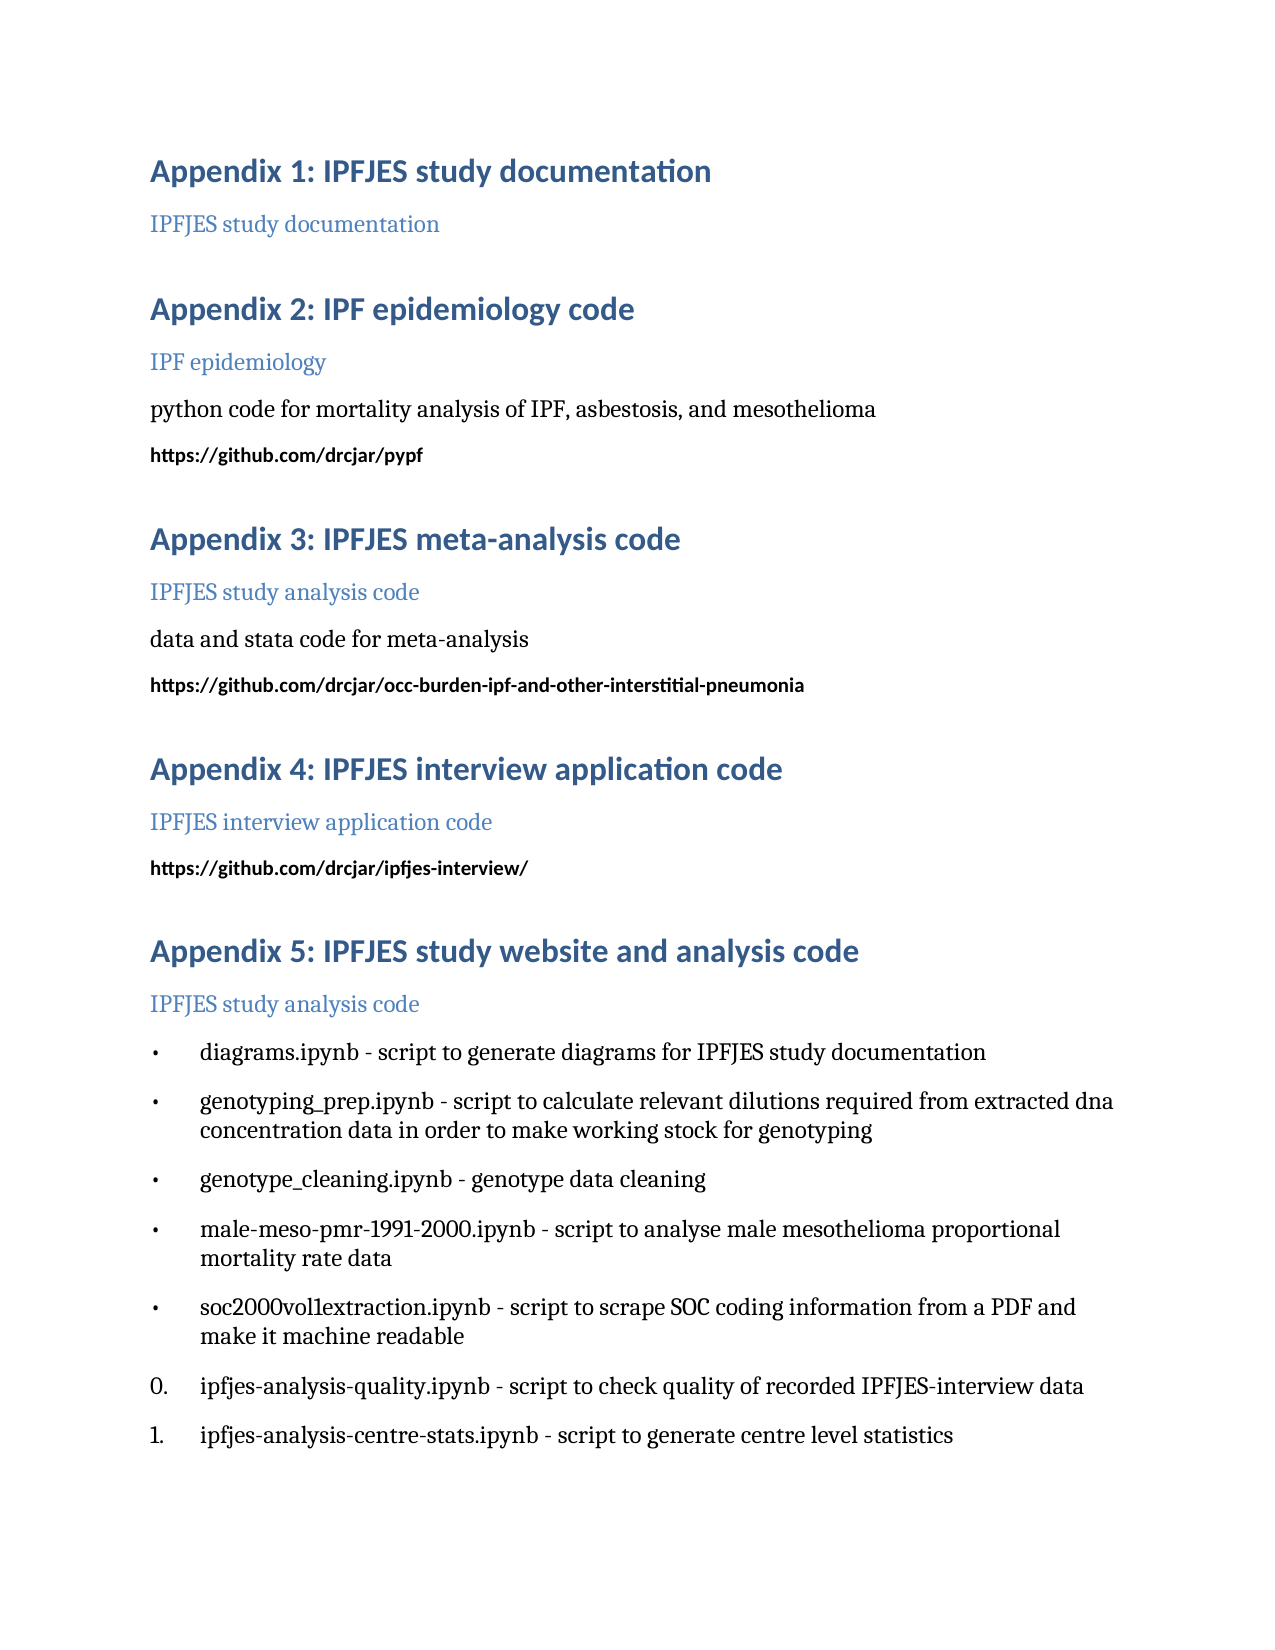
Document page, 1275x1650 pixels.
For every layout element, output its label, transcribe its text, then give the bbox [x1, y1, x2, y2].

text IPF epidemiology [150, 348, 1125, 376]
text https://github.com/drcjar/occ-burden-ipf-and-other-interstitial-pneumonia [150, 673, 1125, 698]
list ipfjes-analysis-quality.ipynb - script to check quality of recorded IPFJES-interview data [150, 1372, 1125, 1400]
text IPFJES interview application code [150, 807, 1125, 836]
subtitle Appendix 4: IPFJES interview application code [150, 748, 1125, 789]
list diagrams.ipynb - script to generate diagrams for IPFJES study documentation [150, 1037, 1125, 1066]
list ipfjes-analysis-centre-stats.ipynb - script to generate centre level statistics [150, 1421, 1125, 1450]
list genotype_cleaning.ipynb - genotype data cleaning [150, 1165, 1125, 1194]
text python code for mortality analysis of IPF, asbestosis, and mesothelioma [150, 395, 1125, 424]
subtitle Appendix 5: IPFJES study website and analysis code [150, 930, 1125, 971]
text IPFJES study analysis code [150, 990, 1125, 1019]
list male-meso-pmr-1991-2000.ipynb - script to analyse male mesothelioma proportional mortality rate data [150, 1215, 1125, 1272]
subtitle Appendix 1: IPFJES study documentation [150, 150, 1125, 191]
text IPFJES study analysis code [150, 578, 1125, 606]
text https://github.com/drcjar/ipfjes-interview/ [150, 855, 1125, 880]
subtitle Appendix 2: IPF epidemiology code [150, 288, 1125, 329]
text IPFJES study documentation [150, 209, 1125, 238]
list soc2000vol1extraction.ipynb - script to scrape SOC coding information from a PDF and make it machine readable [150, 1293, 1125, 1351]
subtitle Appendix 3: IPFJES meta-analysis code [150, 518, 1125, 559]
text data and stata code for meta-analysis [150, 625, 1125, 654]
list genotyping_prep.ipynb - script to calculate relevant dilutions required from extracted dna concentration data in order to make working stock for genotyping [150, 1087, 1125, 1144]
text https://github.com/drcjar/pypf [150, 443, 1125, 468]
